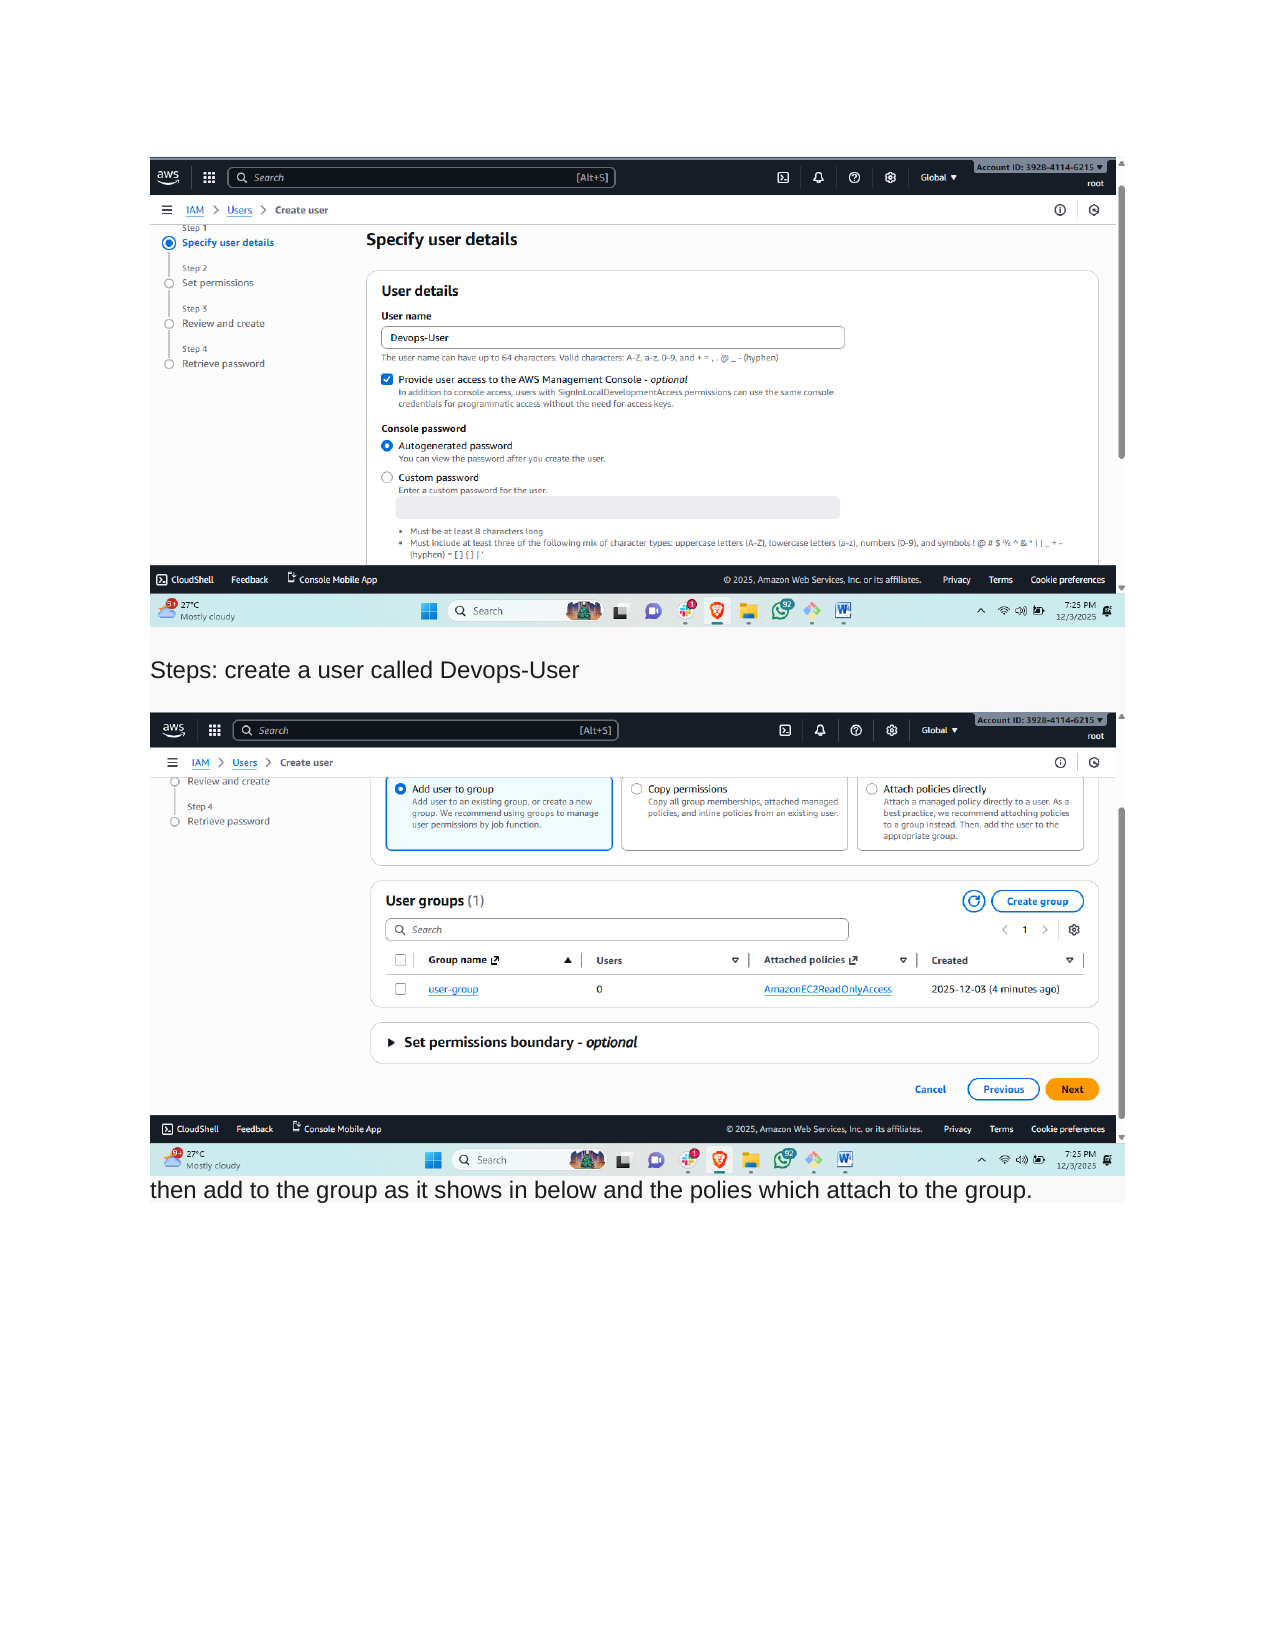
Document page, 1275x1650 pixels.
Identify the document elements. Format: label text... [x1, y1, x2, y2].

picture [150, 150, 1125, 627]
picture [150, 712, 1125, 1176]
text then add to the group as it shows in below and the polies which attach to the group. then create user then it willconnect with adding to the group and the group policy will attach to the user. [150, 1176, 1125, 1203]
text Steps: create a user called Devops-User [150, 656, 1125, 683]
